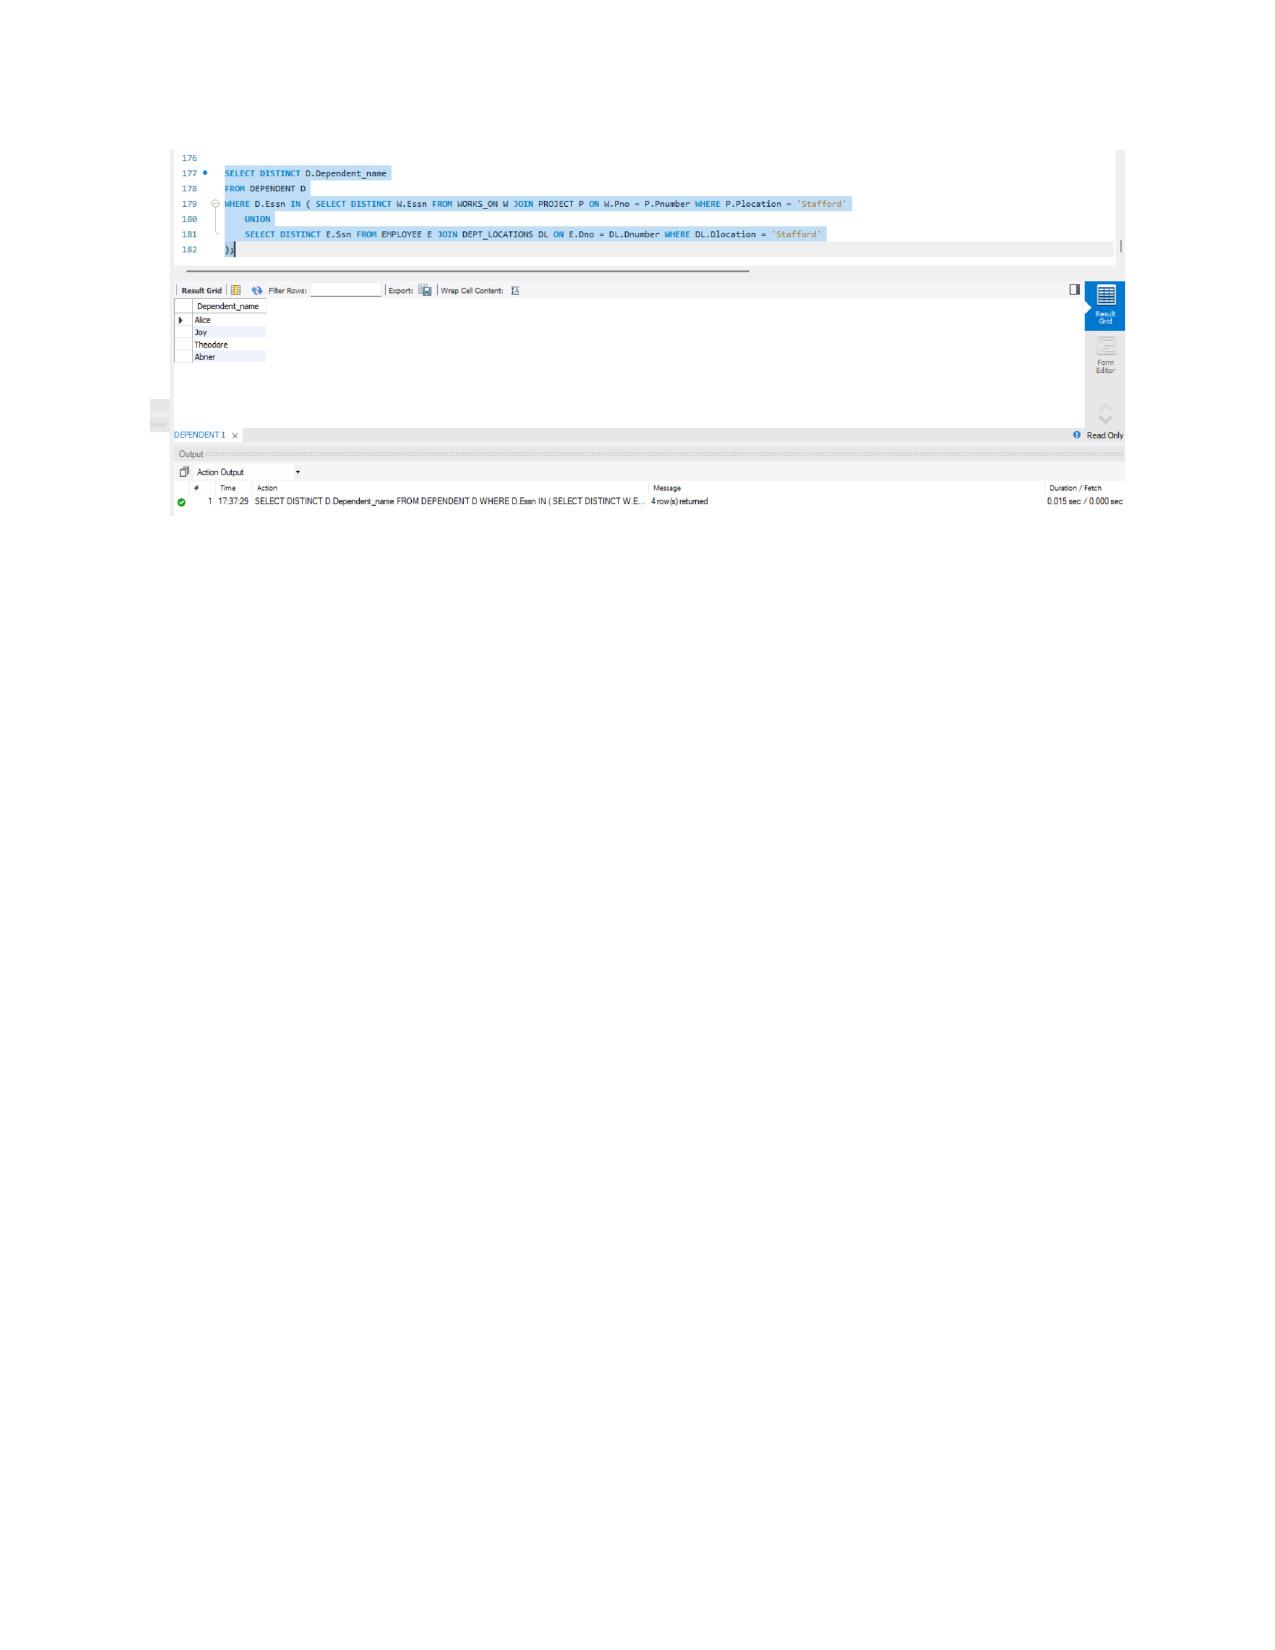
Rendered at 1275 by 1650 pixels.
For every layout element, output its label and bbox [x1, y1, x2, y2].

picture [150, 150, 1125, 516]
